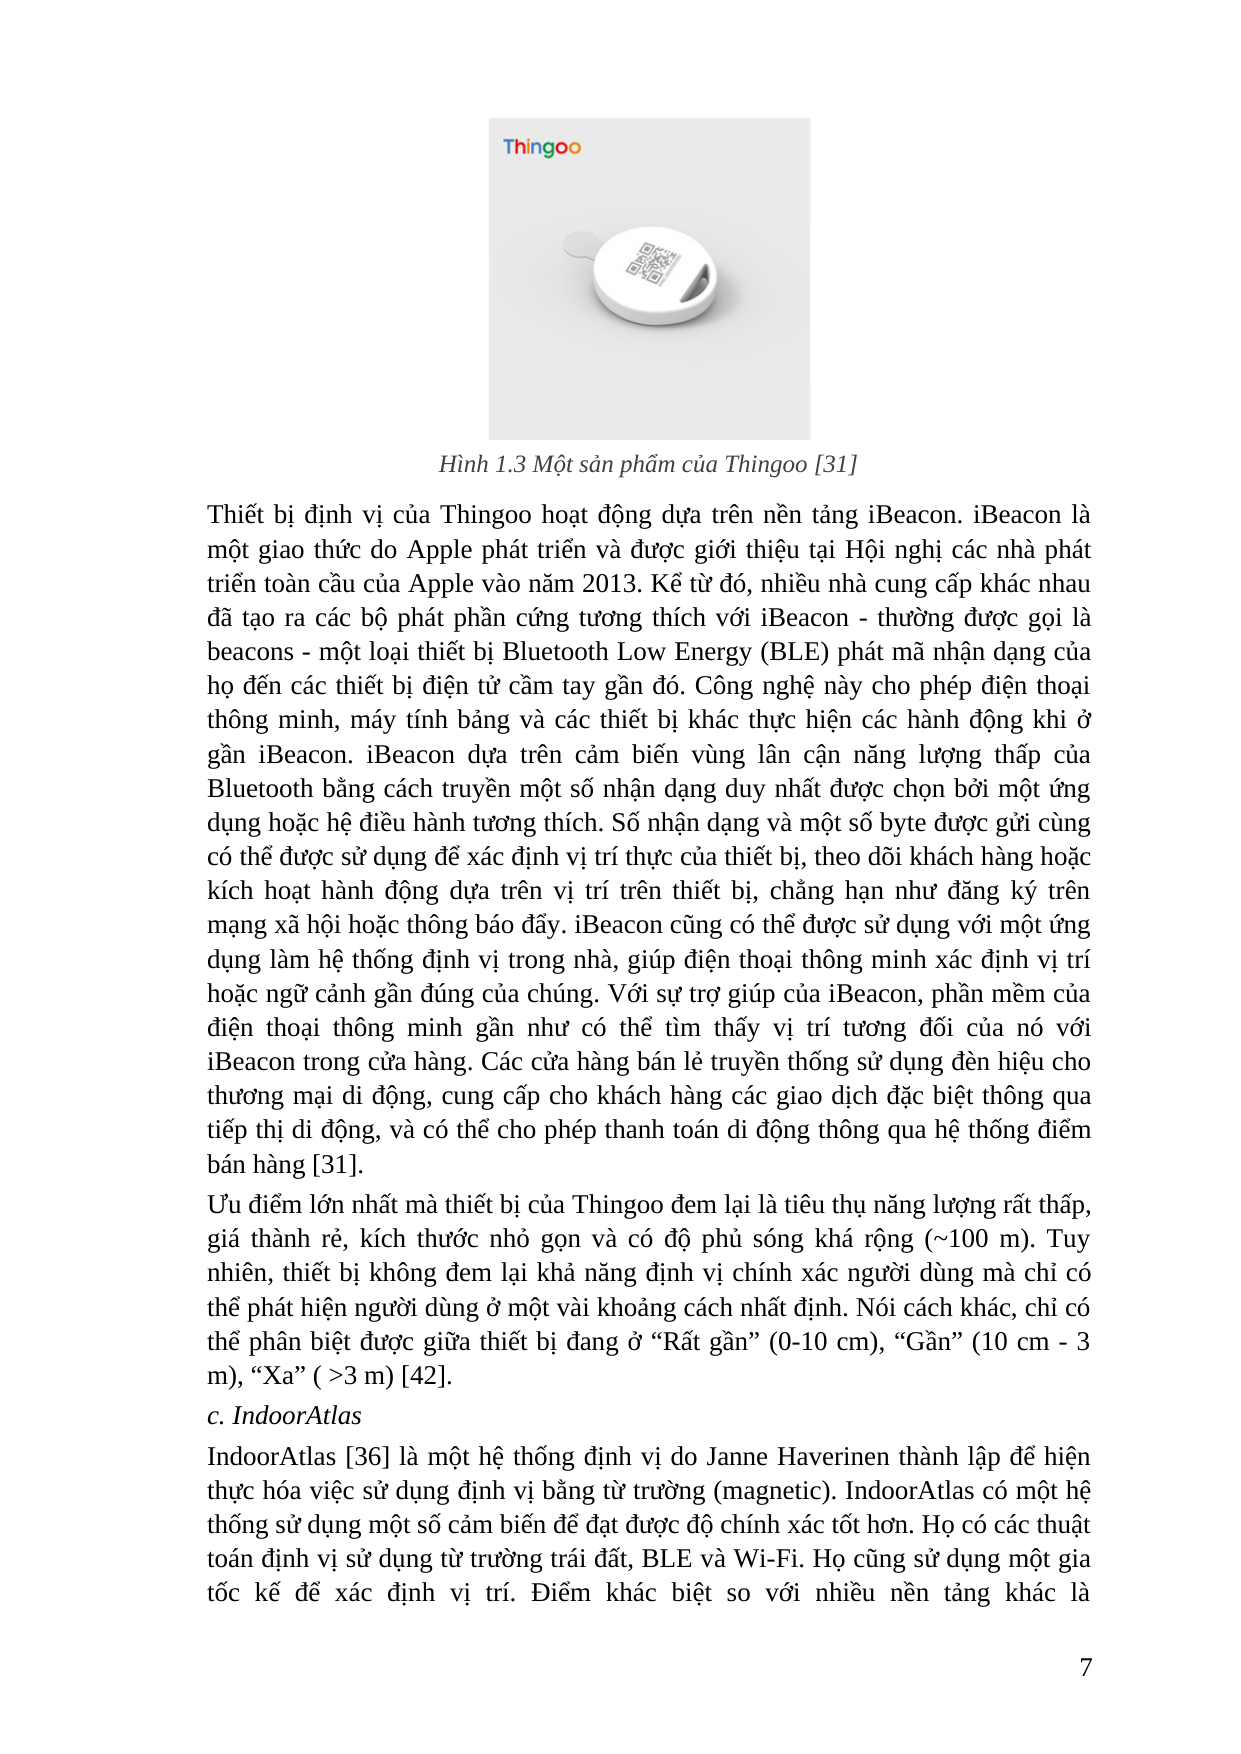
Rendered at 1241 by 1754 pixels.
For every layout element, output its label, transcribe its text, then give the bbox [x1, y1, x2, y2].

text c. IndoorAtlas [207, 1399, 1092, 1431]
text Ưu điểm lớn nhất mà thiết bị của Thingoo đem lại là tiêu thụ năng lượng rất thấp, giá thành rẻ, kích thước nhỏ gọn và có độ phủ sóng khá rộng (~100 m). Tuy nhiên, thiết bị không đem lại khả năng định vị chính xác người dùng mà chỉ có thể phát hiện người dùng ở một vài khoảng cách nhất định. Nói cách khác, chỉ có thể phân biệt được giữa thiết bị đang ở “Rất gần” (0-10 cm), “Gần” (10 cm - 3 m), “Xa” ( >3 m) [42]. [207, 1188, 1092, 1390]
text Hình 1.3 Một sản phẩm của Thingoo [31] [207, 449, 1092, 478]
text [207, 1440, 1092, 1608]
text Thiết bị định vị của Thingoo hoạt động dựa trên nền tảng iBeacon. iBeacon là một giao thức do Apple phát triển và được giới thiệu tại Hội nghị các nhà phát triển toàn cầu của Apple vào năm 2013. Kể từ đó, nhiều nhà cung cấp khác nhau đã tạo ra các bộ phát phần cứng tương thích với iBeacon - thường được gọi là beacons - một loại thiết bị Bluetooth Low Energy (BLE) phát mã nhận dạng của họ đến các thiết bị điện tử cầm tay gần đó. Công nghệ này cho phép điện thoại thông minh, máy tính bảng và các thiết bị khác thực hiện các hành động khi ở gần iBeacon. iBeacon dựa trên cảm biến vùng lân cận năng lượng thấp của Bluetooth bằng cách truyền một số nhận dạng duy nhất được chọn bởi một ứng dụng hoặc hệ điều hành tương thích. Số nhận dạng và một số byte được gửi cùng có thể được sử dụng để xác định vị trí thực của thiết bị, theo dõi khách hàng hoặc kích hoạt hành động dựa trên vị trí trên thiết bị, chẳng hạn như đăng ký trên mạng xã hội hoặc thông báo đẩy. iBeacon cũng có thể được sử dụng với một ứng dụng làm hệ thống định vị trong nhà, giúp điện thoại thông minh xác định vị trí hoặc ngữ cảnh gần đúng của chúng. Với sự trợ giúp của iBeacon, phần mềm của điện thoại thông minh gần như có thể tìm thấy vị trí tương đối của nó với iBeacon trong cửa hàng. Các cửa hàng bán lẻ truyền thống sử dụng đèn hiệu cho thương mại di động, cung cấp cho khách hàng các giao dịch đặc biệt thông qua tiếp thị di động, và có thể cho phép thanh toán di động thông qua hệ thống điểm bán hàng [31]. [207, 498, 1092, 1179]
picture [488, 118, 811, 440]
